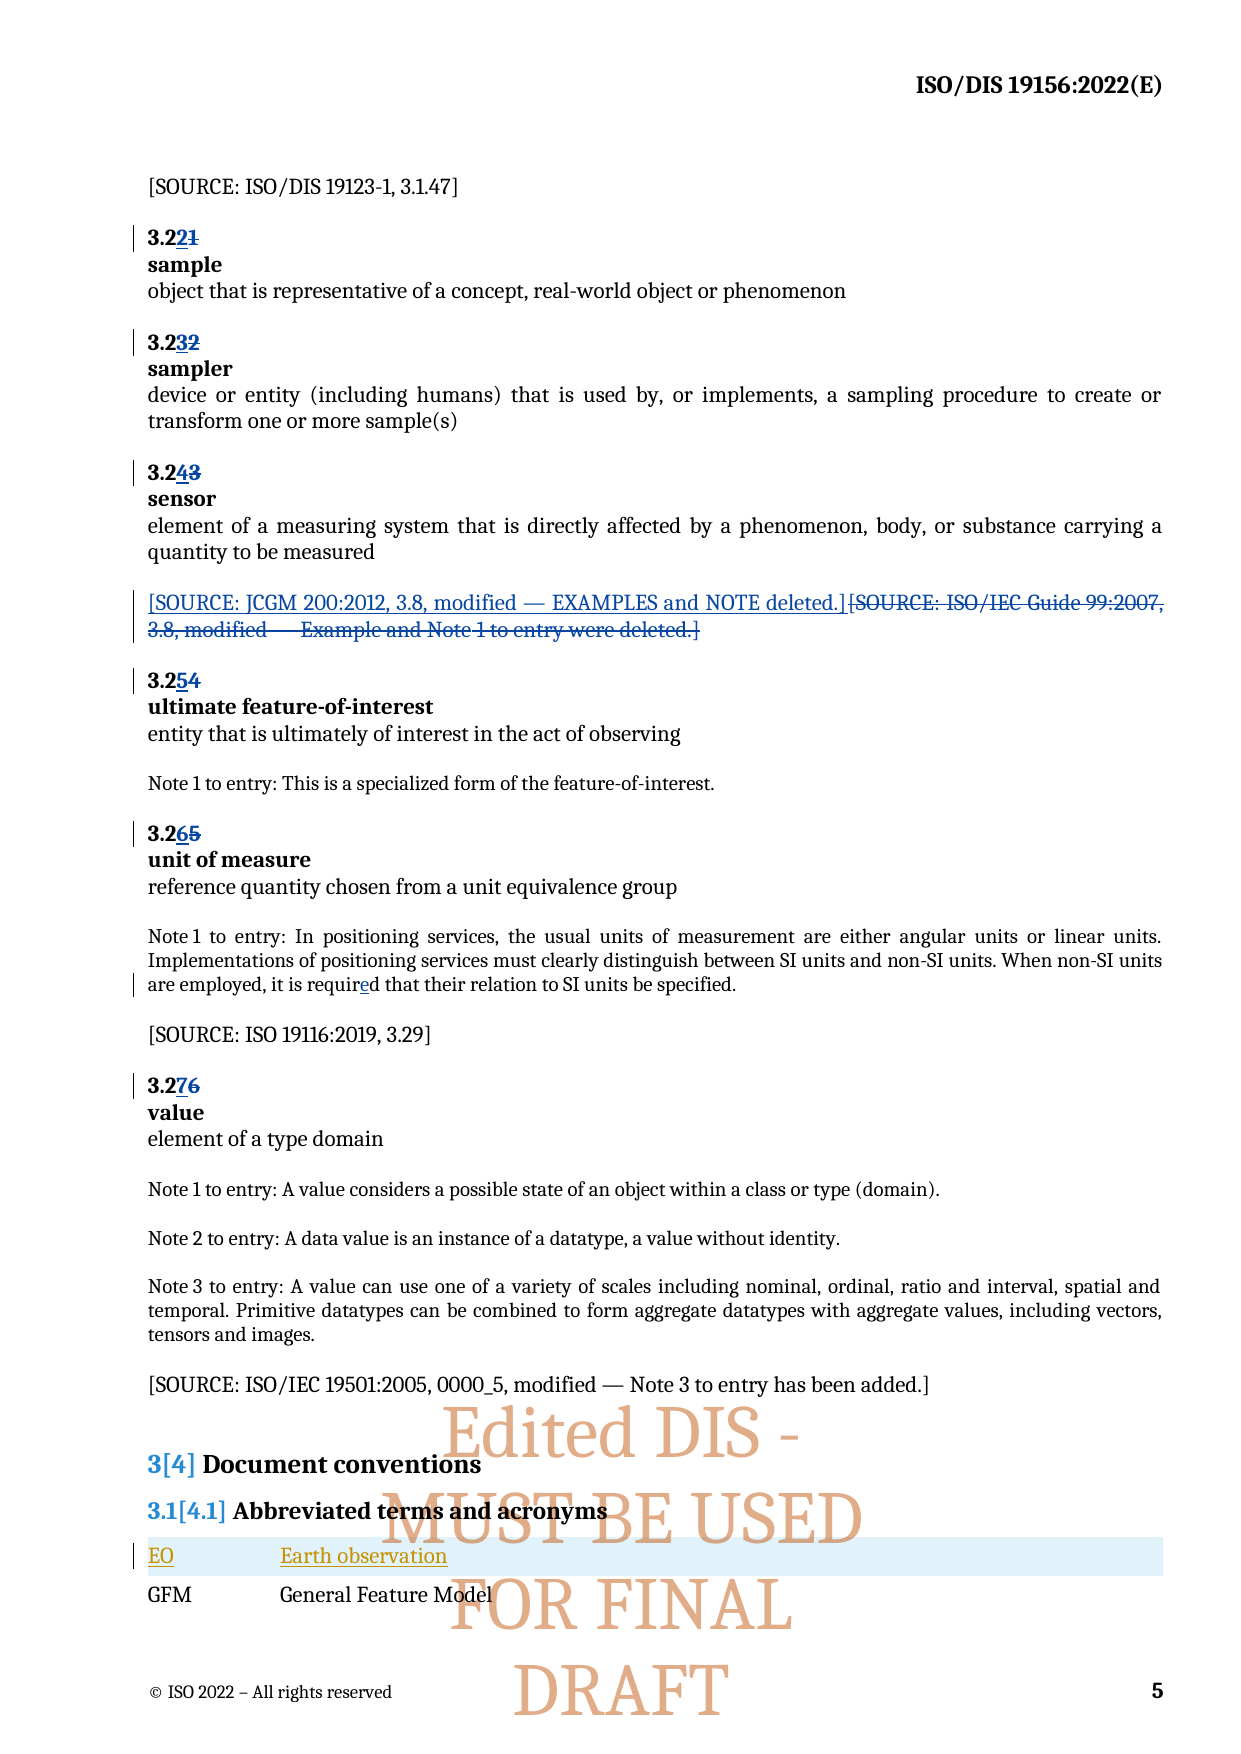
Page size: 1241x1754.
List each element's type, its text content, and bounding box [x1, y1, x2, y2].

text 3.2 [148, 329, 1163, 356]
table_cell GFM [148, 1576, 280, 1614]
text 3.2 [148, 668, 1163, 694]
text 3.2 [148, 1073, 1163, 1099]
text device or entity (including humans) that is used by, or implements, a sampling procedure to create or transform one or more sample(s) [148, 382, 1163, 435]
subtitle Document conventions [148, 1451, 1163, 1479]
text object that is representative of a concept, real-world object or phenomenon [148, 278, 1163, 304]
text unit of measure [148, 847, 1163, 873]
text sampler [148, 356, 1163, 382]
text Note 3 to entry: A value can use one of a variety of scales including nominal, ordinal, ratio and interval, spatial and temporal. Primitive datatypes can be combined to form aggregate datatypes with aggregate values, including vectors, tensors and images. [148, 1275, 1163, 1347]
subtitle Abbreviated terms and acronyms [148, 1498, 1163, 1524]
text entity that is ultimately of interest in the act of observing [148, 721, 1163, 747]
text sensor [148, 486, 1163, 512]
text [SOURCE: ISO 19116:2019, 3.29] [148, 1022, 1163, 1048]
text Note 2 to entry: A data value is an instance of a datatype, a value without identity. [148, 1226, 1163, 1250]
text ultimate feature-of-interest [148, 694, 1163, 721]
text Note 1 to entry: This is a specialized form of the feature-of-interest. [148, 772, 1163, 796]
text sample [148, 252, 1163, 278]
text 3.2 [148, 821, 1163, 847]
text Note 1 to entry: A value considers a possible state of an object within a class or type (domain). [148, 1177, 1163, 1201]
table_cell General Feature Model [280, 1576, 1163, 1614]
text 3.2 [148, 225, 1163, 252]
text element of a type domain [148, 1126, 1163, 1152]
text Note 1 to entry: In positioning services, the usual units of measurement are either angular units or linear units. Implementations of positioning services must clearly distinguish between SI units and non-SI units. When non-SI units are employed, it is requird that their relation to SI units be specified. [148, 925, 1163, 997]
text reference quantity chosen from a unit equivalence group [148, 873, 1163, 900]
text [SOURCE: ISO/IEC 19501:2005, 0000_5, modified — Note 3 to entry has been added.] [148, 1372, 1163, 1398]
text [SOURCE: ISO/DIS 19123-1, 3.1.47] [148, 174, 1163, 200]
text value [148, 1099, 1163, 1126]
text element of a measuring system that is directly affected by a phenomenon, body, or substance carrying a quantity to be measured [148, 512, 1163, 565]
text 3.2 [148, 460, 1163, 486]
